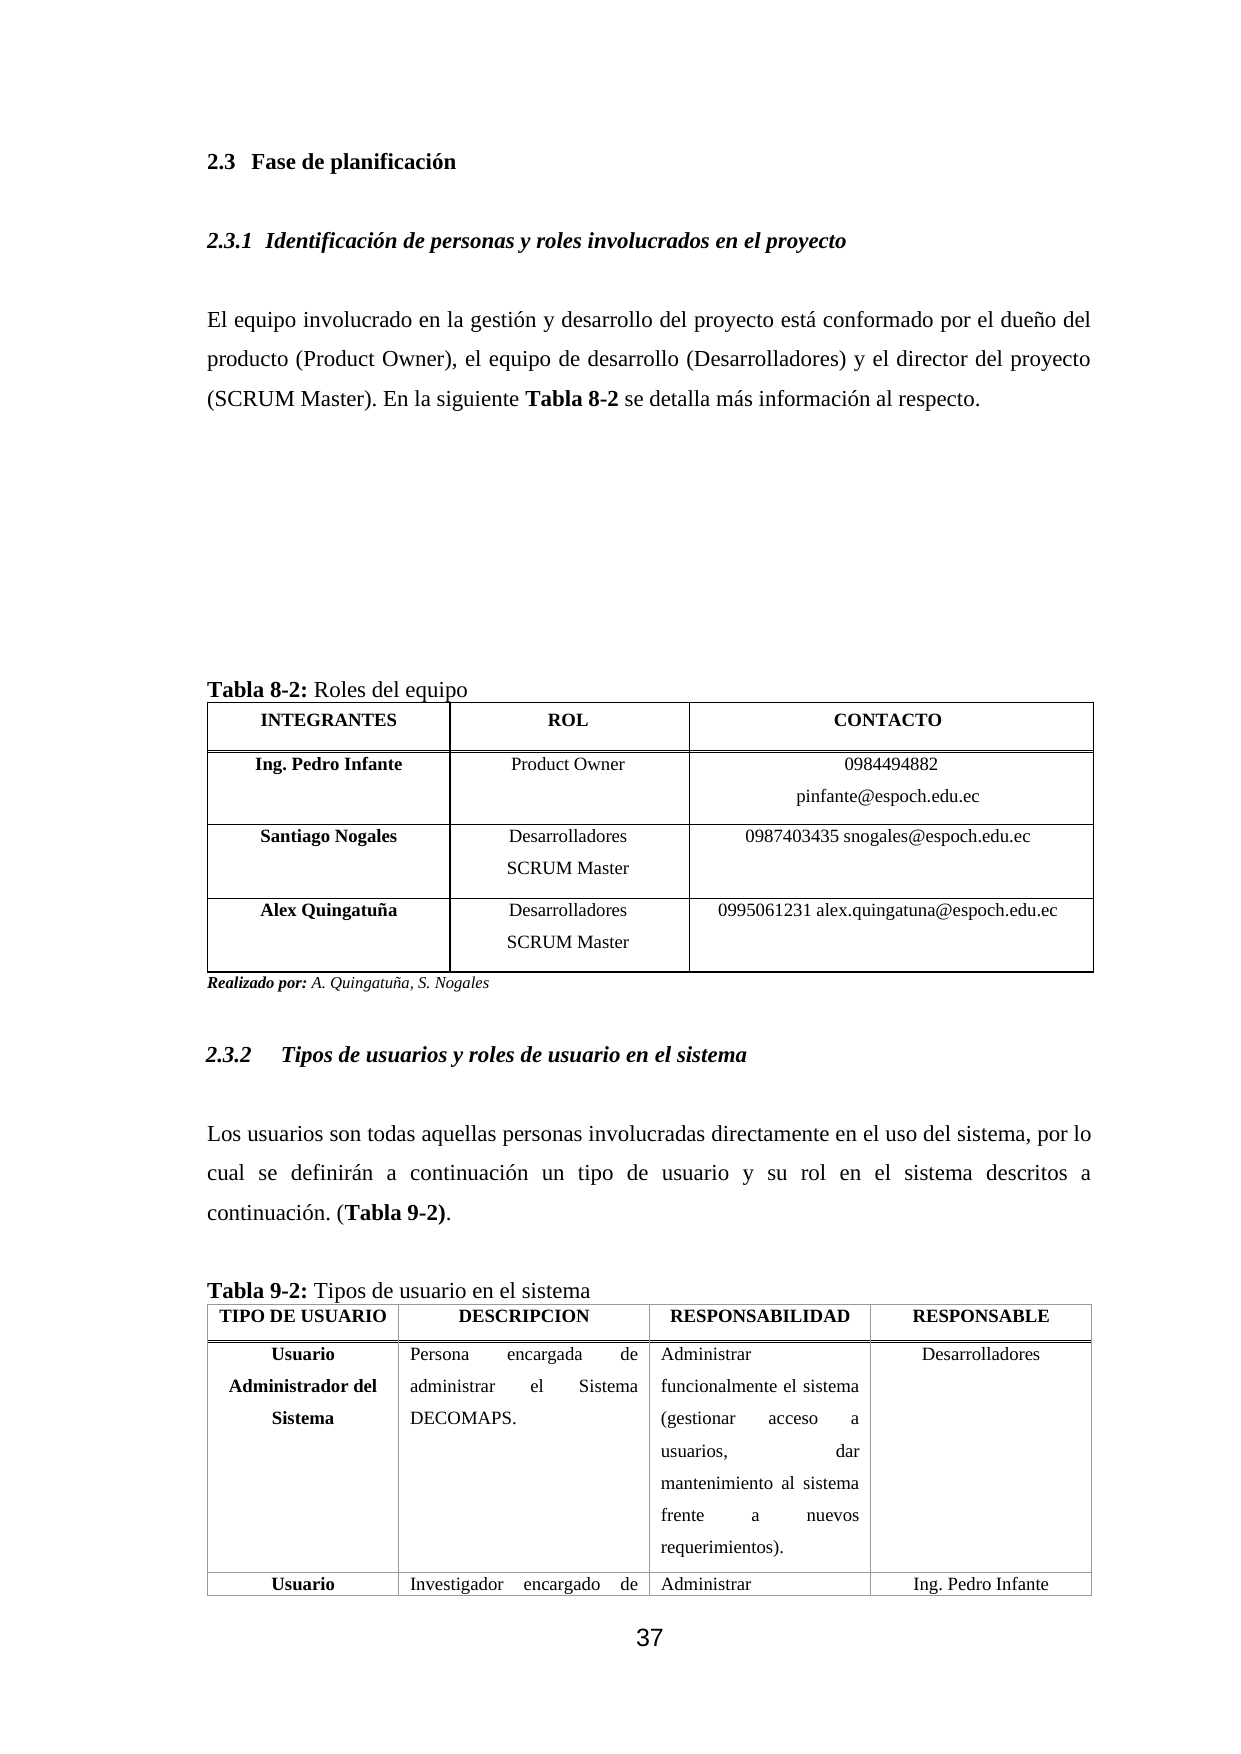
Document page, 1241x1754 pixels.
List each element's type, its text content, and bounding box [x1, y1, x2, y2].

table_cell 0984494882 pinfante@espoch.edu.ec [690, 753, 1093, 824]
table_cell Desarrolladores [871, 1343, 1091, 1572]
text Los usuarios son todas aquellas personas involucradas directamente en el uso del sistema, por lo cual se definirán a continuación un tipo de usuario y su rol en el sistema descritos a continuación. (Tabla 9-2). [207, 1119, 1092, 1225]
table_cell Desarrolladores SCRUM Master [451, 899, 689, 971]
table_cell Persona encargada de administrar el Sistema DECOMAPS. [399, 1343, 649, 1572]
table_cell Product Owner [451, 753, 689, 824]
text Realizado por: A. Quingatuña, S. Nogales [207, 973, 1092, 992]
text El equipo involucrado en la gestión y desarrollo del proyecto está conformado por el dueño del producto (Product Owner), el equipo de desarrollo (Desarrolladores) y el director del proyecto (SCRUM Master). En la siguiente Tabla 8-2 se detalla más información al respecto. [207, 306, 1092, 411]
table_cell 0987403435 snogales@espoch.edu.ec [690, 825, 1093, 897]
table_cell Ing. Pedro Infante [208, 753, 449, 824]
table_cell Desarrolladores SCRUM Master [451, 825, 689, 897]
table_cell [208, 1573, 398, 1595]
table_header CONTACTO [690, 703, 1093, 750]
text Tabla 9-2: Tipos de usuario en el sistema [207, 1277, 1092, 1304]
table_header RESPONSABILIDAD [650, 1305, 870, 1339]
table_header RESPONSABLE [871, 1305, 1091, 1339]
table_header DESCRIPCION [399, 1305, 649, 1339]
text Tabla 8-2: Roles del equipo [207, 676, 1092, 702]
table_header INTEGRANTES [208, 703, 449, 750]
table_cell Ing. Pedro Infante [871, 1573, 1091, 1595]
table_header ROL [451, 703, 689, 750]
table_cell Santiago Nogales [208, 825, 449, 897]
list Tipos de usuarios y roles de usuario en el sistema [206, 1041, 1092, 1067]
list Fase de planificación [207, 148, 1092, 174]
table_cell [399, 1573, 649, 1595]
table_cell 0995061231 alex.quingatuna@espoch.edu.ec [690, 899, 1093, 971]
list Identificación de personas y roles involucrados en el proyecto [207, 227, 1092, 253]
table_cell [650, 1573, 870, 1595]
table_header TIPO DE USUARIO [208, 1305, 398, 1339]
table_cell Alex Quingatuña [208, 899, 449, 971]
table_cell Administrar funcionalmente el sistema (gestionar acceso a usuarios, dar mantenimiento al sistema frente a nuevos requerimientos). [650, 1343, 870, 1572]
table_cell Usuario Administrador del Sistema [208, 1343, 398, 1572]
